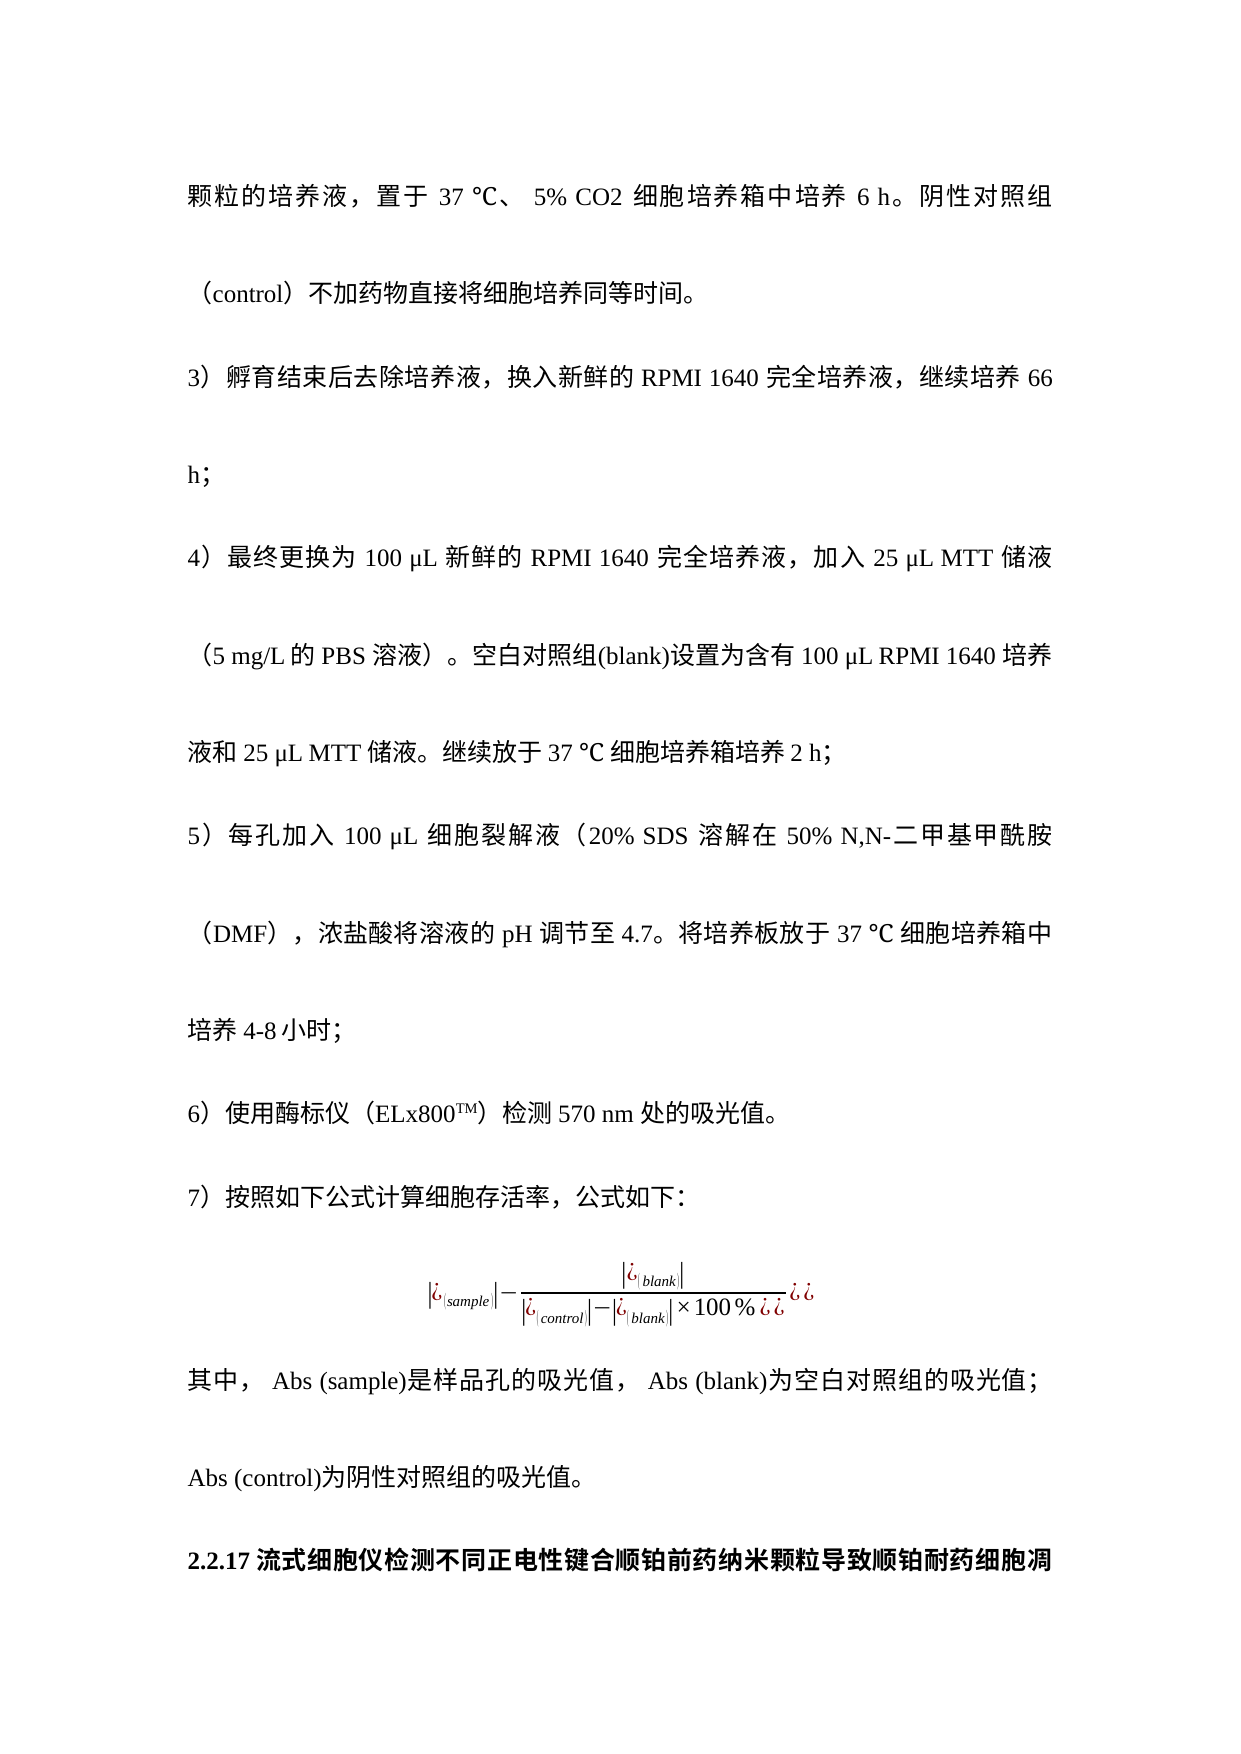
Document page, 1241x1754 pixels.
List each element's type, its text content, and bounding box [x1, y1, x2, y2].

text 4）最终更换为 100 μL 新鲜的 RPMI 1640 完全培养液，加入 25 μL MTT 储液（5 mg/L的 PBS 溶液）。空白对照组(blank)设置为含有 100 μL RPMI 1640 培养液和 25 μL MTT 储液。继续放于 37 ℃ 细胞培养箱培养2 h； [187, 523, 1053, 783]
text 5）每孔加入 100 μL 细胞裂解液（20% SDS 溶解在 50% N,N-二甲基甲酰胺（DMF），浓盐酸将溶液的 pH 调节至 4.7。将培养板放于 37 ℃ 细胞培养箱中培养 4-8小时； [187, 801, 1053, 1061]
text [187, 1526, 1053, 1591]
text 3）孵育结束后去除培养液，换入新鲜的 RPMI 1640 完全培养液，继续培养 66 h； [187, 343, 1053, 505]
text 其中， Abs (sample)是样品孔的吸光值， Abs (blank)为空白对照组的吸光值； Abs (control)为阴性对照组的吸光值。 [187, 1346, 1053, 1508]
text 6）使用酶标仪（ELx800TM）检测 570 nm 处的吸光值。 [187, 1079, 1053, 1144]
text 7）按照如下公式计算细胞存活率，公式如下： [187, 1163, 1053, 1228]
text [187, 162, 1053, 324]
